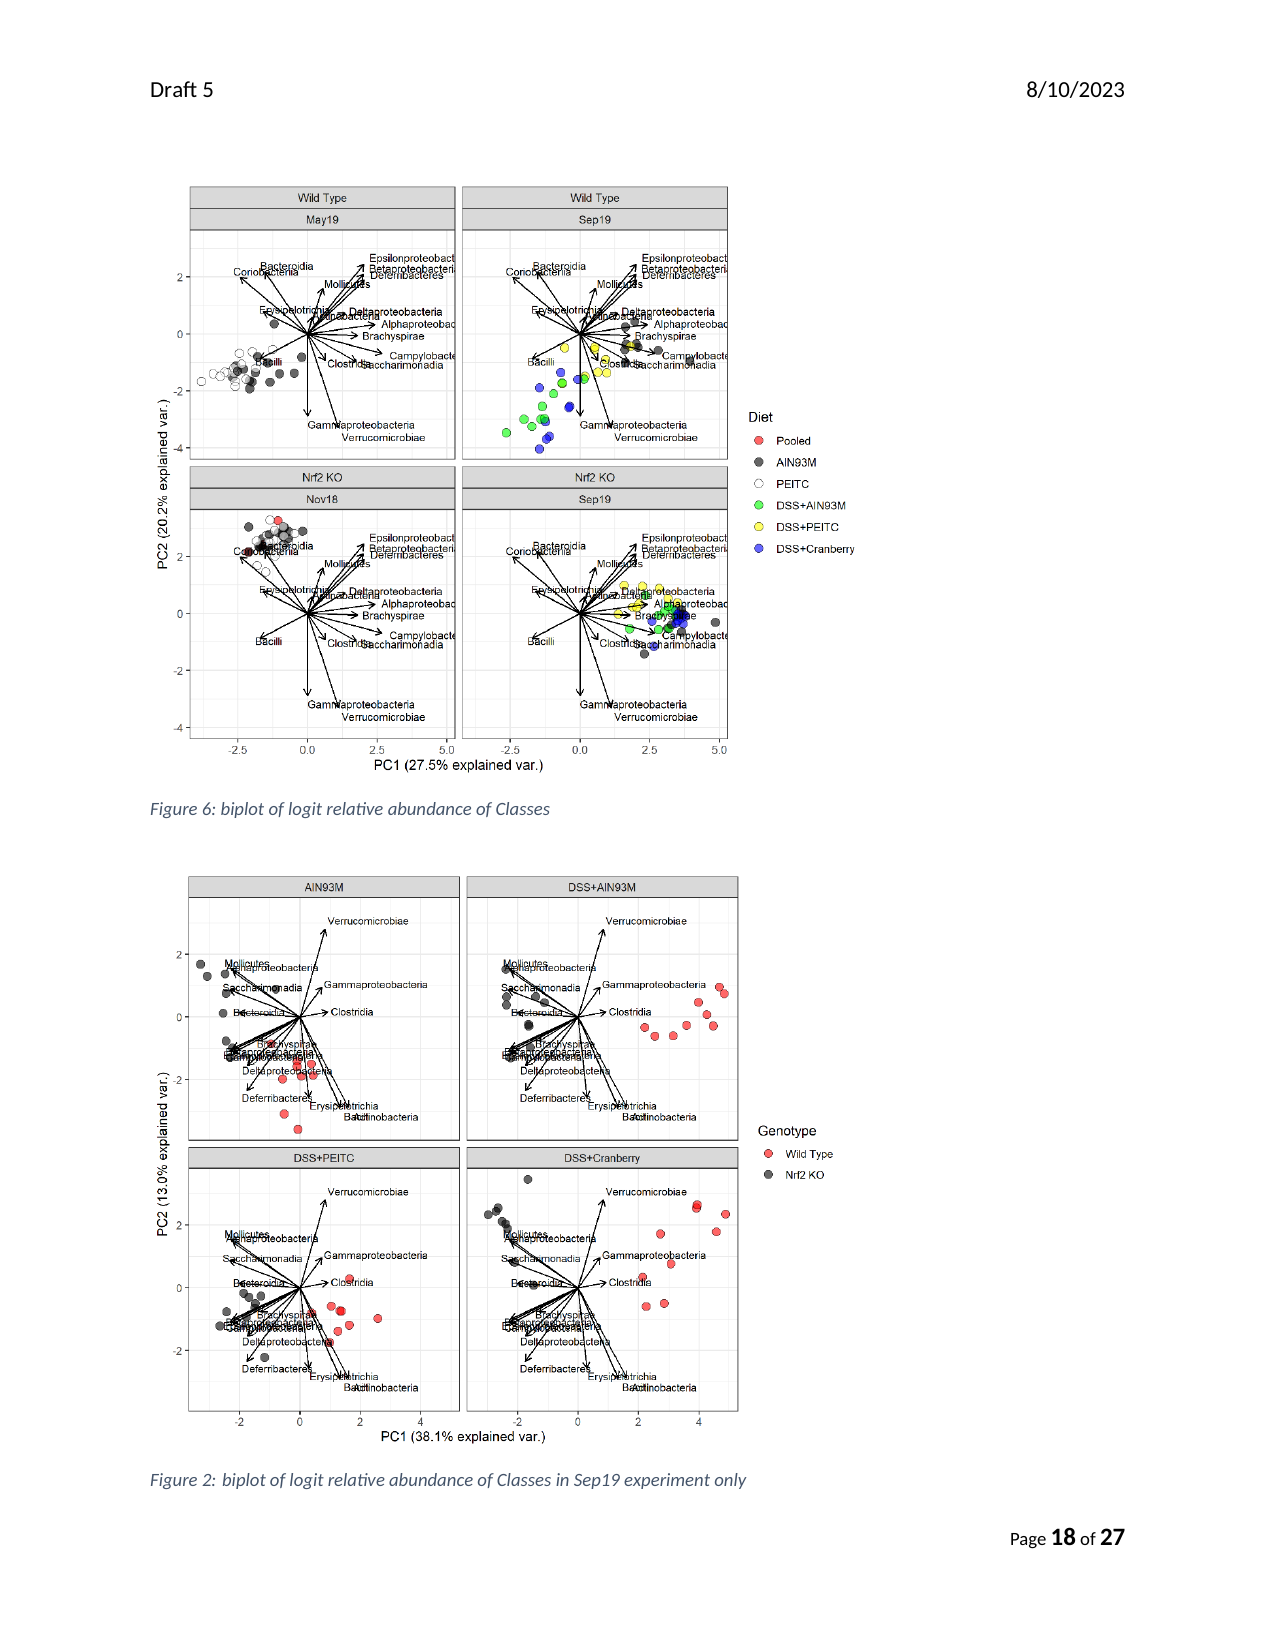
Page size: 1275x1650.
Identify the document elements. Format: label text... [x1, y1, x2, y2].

picture [150, 150, 868, 779]
picture [150, 841, 846, 1450]
text Figure 6: biplot of logit relative abundance of Classes [150, 797, 1125, 820]
